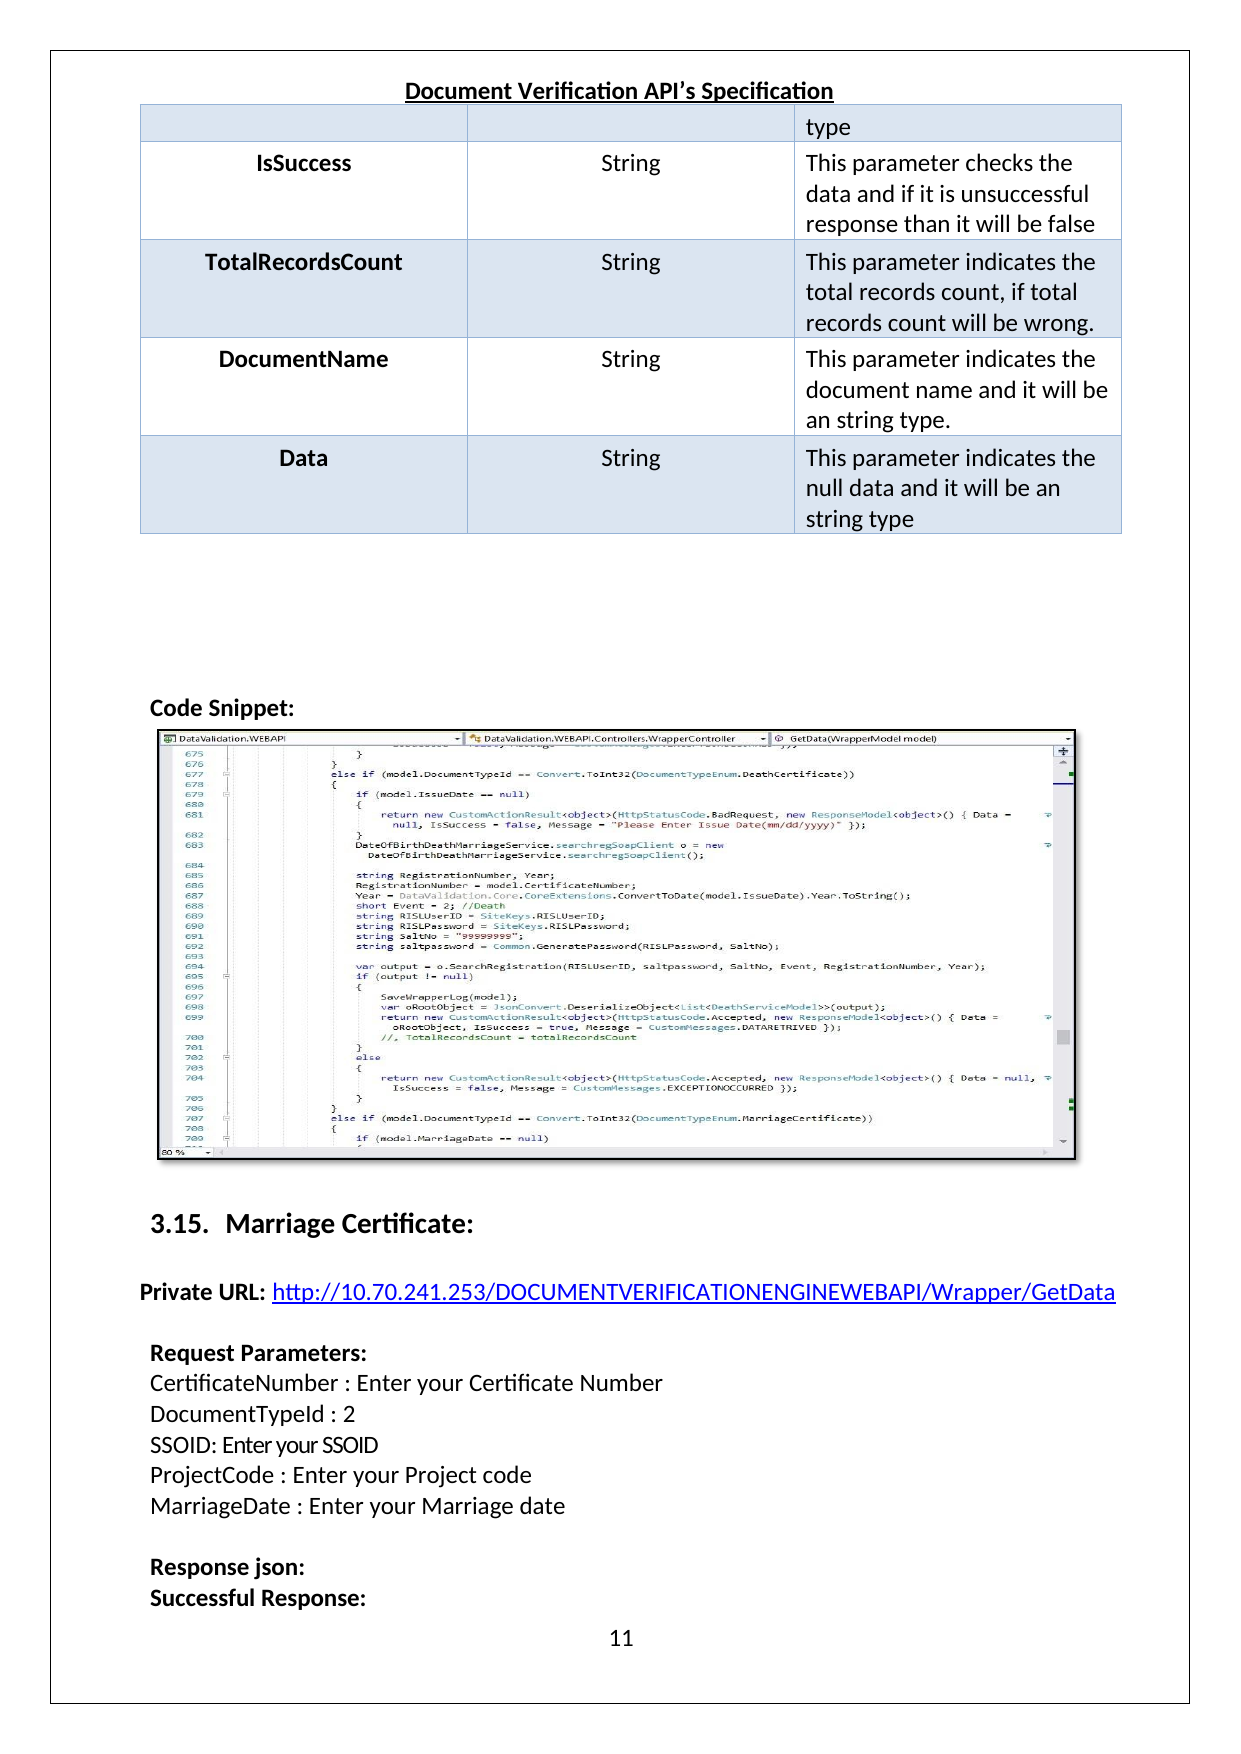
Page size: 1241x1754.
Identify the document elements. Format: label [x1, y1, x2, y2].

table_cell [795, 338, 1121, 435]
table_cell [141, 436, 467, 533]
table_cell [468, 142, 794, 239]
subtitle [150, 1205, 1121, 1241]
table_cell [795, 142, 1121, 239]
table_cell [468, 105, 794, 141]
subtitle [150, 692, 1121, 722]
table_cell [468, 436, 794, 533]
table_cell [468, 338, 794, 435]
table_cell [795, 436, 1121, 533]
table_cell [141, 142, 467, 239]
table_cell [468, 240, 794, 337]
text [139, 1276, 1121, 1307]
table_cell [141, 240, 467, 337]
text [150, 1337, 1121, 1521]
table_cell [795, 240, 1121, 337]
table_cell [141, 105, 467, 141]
picture [155, 727, 1087, 1171]
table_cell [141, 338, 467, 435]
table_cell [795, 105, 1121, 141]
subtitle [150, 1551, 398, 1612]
